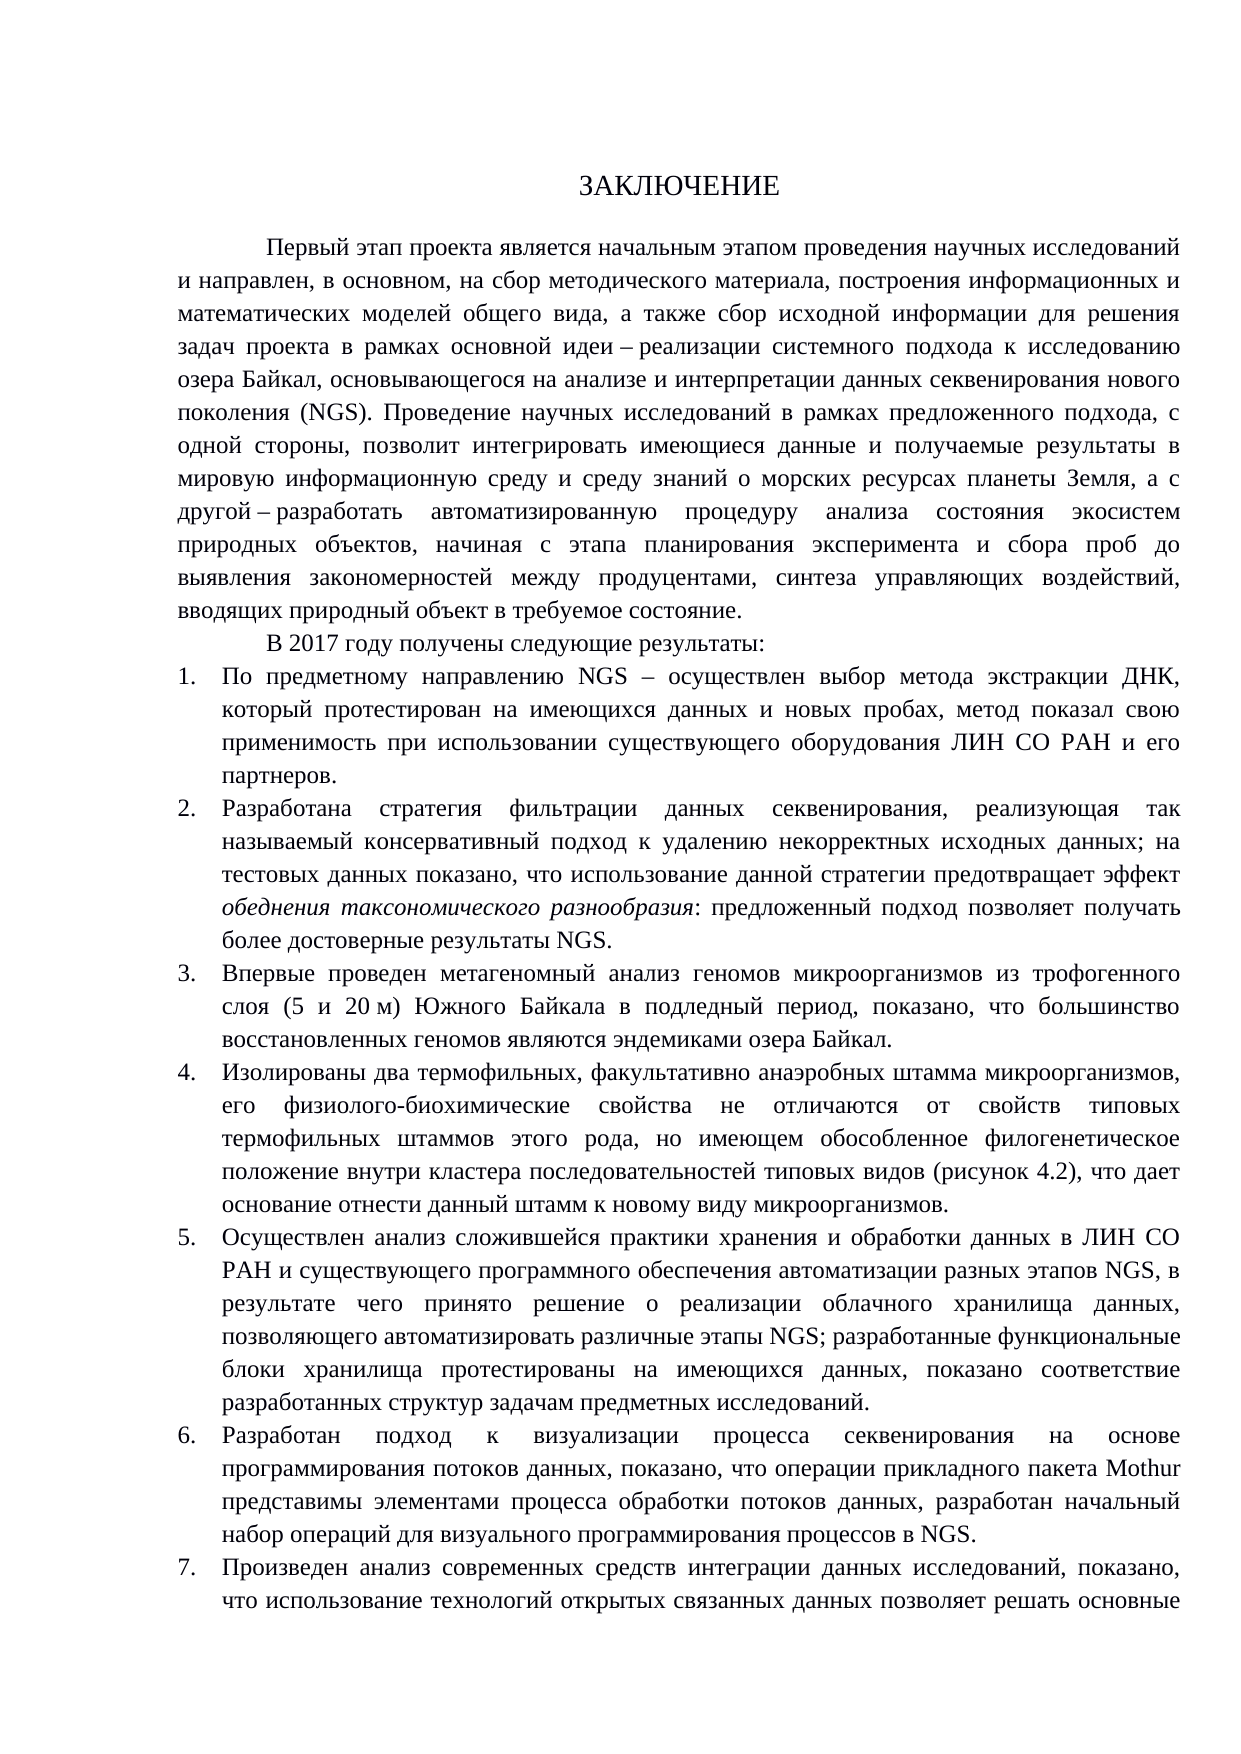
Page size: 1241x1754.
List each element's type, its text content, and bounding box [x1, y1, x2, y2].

list Разработана стратегия фильтрации данных секвенирования, реализующая так называемый консервативный подход к удалению некорректных исходных данных; на тестовых данных показано, что использование данной стратегии предотвращает эффект обеднения таксономического разнообразия: предложенный подход позволяет получать более достоверные результаты NGS. [177, 793, 1181, 954]
subtitle ЗАКЛЮЧЕНИЕ [177, 168, 1181, 202]
list Впервые проведен метагеномный анализ геномов микроорганизмов из трофогенного слоя (5 и 20 м) Южного Байкала в подледный период, показано, что большинство восстановленных геномов являются эндемиками озера Байкал. [177, 958, 1181, 1053]
list Изолированы два термофильных, факультативно анаэробных штамма микроорганизмов, его физиолого-биохимические свойства не отличаются от свойств типовых термофильных штаммов этого рода, но имеющем обособленное филогенетическое положение внутри кластера последовательностей типовых видов (рисунок 4.2), что дает основание отнести данный штамм к новому виду микроорганизмов. [177, 1057, 1181, 1218]
list Осуществлен анализ сложившейся практики хранения и обработки данных в ЛИН СО РАН и существующего программного обеспечения автоматизации разных этапов NGS, в результате чего принято решение о реализации облачного хранилища данных, позволяющего автоматизировать различные этапы NGS; разработанные функциональные блоки хранилища протестированы на имеющихся данных, показано соответствие разработанных структур задачам предметных исследований. [177, 1222, 1181, 1416]
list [177, 1552, 1181, 1614]
text Первый этап проекта является начальным этапом проведения научных исследований и направлен, в основном, на сбор методического материала, построения информационных и математических моделей общего вида, а также сбор исходной информации для решения задач проекта в рамках основной идеи – реализации системного подхода к исследованию озера Байкал, основывающегося на анализе и интерпретации данных секвенирования нового поколения (NGS). Проведение научных исследований в рамках предложенного подхода, с одной стороны, позволит интегрировать имеющиеся данные и получаемые результаты в мировую информационную среду и среду знаний о морских ресурсах планеты Земля, а с другой – разработать автоматизированную процедуру анализа состояния экосистем природных объектов, начиная с этапа планирования эксперимента и сбора проб до выявления закономерностей между продуцентами, синтеза управляющих воздействий, вводящих природный объект в требуемое состояние. [177, 232, 1181, 624]
text В 2017 году получены следующие результаты: [177, 628, 1181, 657]
list По предметному направлению NGS – осуществлен выбор метода экстракции ДНК, который протестирован на имеющихся данных и новых пробах, метод показал свою применимость при использовании существующего оборудования ЛИН СО РАН и его партнеров. [177, 661, 1181, 789]
list Разработан подход к визуализации процесса секвенирования на основе программирования потоков данных, показано, что операции прикладного пакета Mothur представимы элементами процесса обработки потоков данных, разработан начальный набор операций для визуального программирования процессов в NGS. [177, 1420, 1181, 1548]
